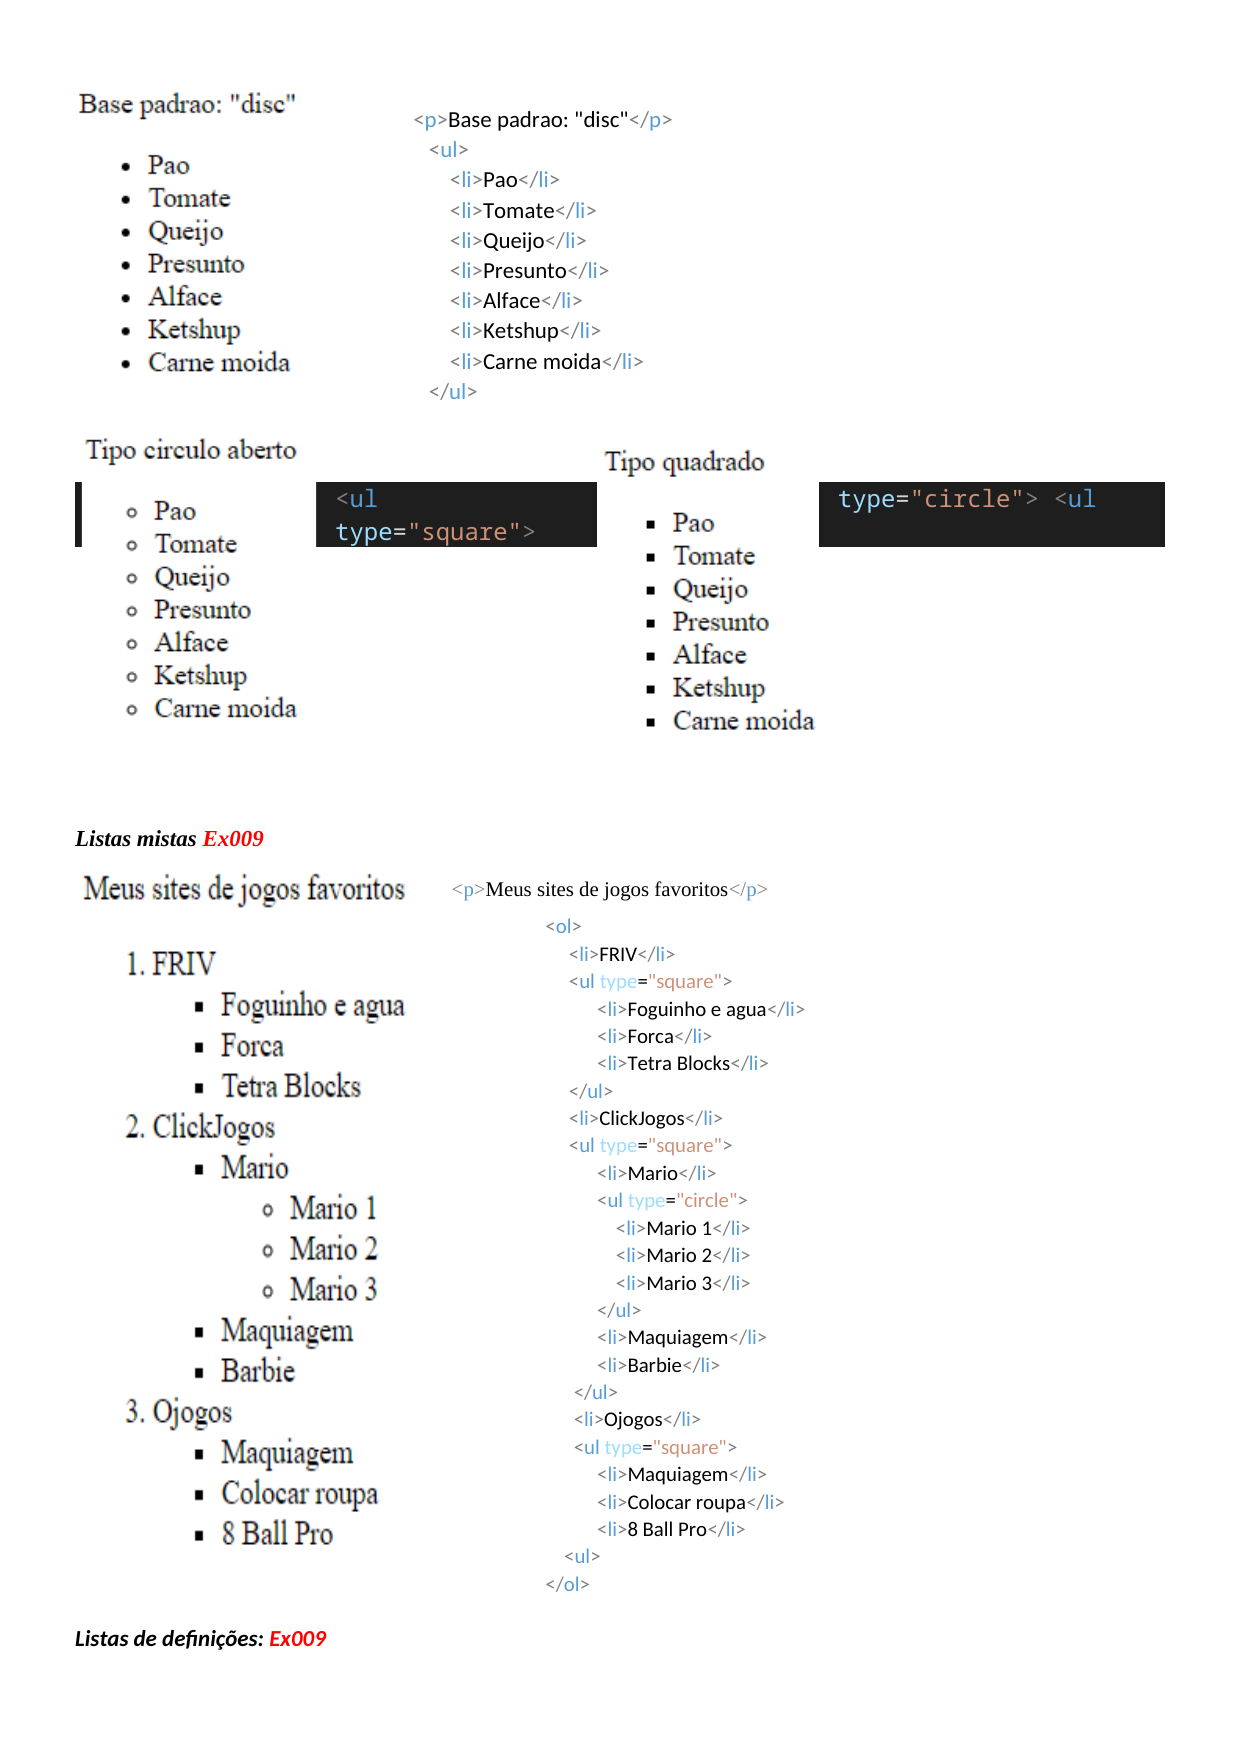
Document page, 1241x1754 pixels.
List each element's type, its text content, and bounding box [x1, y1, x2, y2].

list <ol> [433, 913, 1165, 939]
list <li>Tetra Blocks</li> [433, 1051, 1165, 1076]
list <li>Forca</li> [433, 1023, 1165, 1048]
subtitle <p>Meus sites de jogos favoritos</p> [433, 863, 1165, 901]
list <li>Ketshup</li> [314, 317, 1165, 345]
list </ul> [433, 1379, 1165, 1405]
list <li>Carne moida</li> [314, 347, 1165, 375]
list <li>Colocar roupa</li> [433, 1489, 1165, 1514]
list <li>Pao</li> [314, 166, 1165, 194]
list <li>Maquiagem</li> [433, 1461, 1165, 1487]
list </ol> [150, 1571, 1165, 1596]
list <li>ClickJogos</li> [433, 1105, 1165, 1131]
list <li>Mario</li> [433, 1160, 1165, 1186]
list <li>Presunto</li> [314, 256, 1165, 284]
list <li>FRIV</li> [433, 941, 1165, 966]
list <li>Mario 3</li> [433, 1270, 1165, 1295]
list <li>Foguinho e agua</li> [433, 996, 1165, 1021]
list <ul> [314, 135, 1165, 163]
list </ul> [433, 1078, 1165, 1103]
picture [597, 445, 819, 744]
list </ul> [150, 377, 1165, 405]
text <ul type="circle"> <ul type="square"> [317, 482, 597, 547]
list <p>Base padrao: "disc"</p> [314, 105, 1165, 133]
list <ul type="square"> [433, 1434, 1165, 1459]
text Listas de definições: Ex009 [75, 1615, 1165, 1653]
list </ul> [433, 1297, 1165, 1322]
picture [81, 423, 317, 733]
list <li>Barbie</li> [433, 1352, 1165, 1377]
picture [75, 863, 433, 1574]
list <li>Queijo</li> [314, 226, 1165, 254]
subtitle Listas mistas Ex009 [75, 813, 1165, 851]
list <li>Maquiagem</li> [433, 1324, 1165, 1350]
list <li>8 Ball Pro</li> [433, 1516, 1165, 1542]
list <ul type="square"> [433, 968, 1165, 994]
list <li>Mario 1</li> [433, 1215, 1165, 1240]
list <li>Mario 2</li> [433, 1242, 1165, 1268]
list <ul type="square"> [433, 1133, 1165, 1158]
list <ul type="circle"> [433, 1187, 1165, 1213]
text <ul type="circle"> <ul type="square"> [819, 482, 1165, 547]
picture [75, 74, 314, 384]
list <li>Tomate</li> [314, 196, 1165, 224]
list <li>Ojogos</li> [433, 1407, 1165, 1432]
list <li>Alface</li> [314, 286, 1165, 314]
list <ul> [433, 1544, 1165, 1569]
